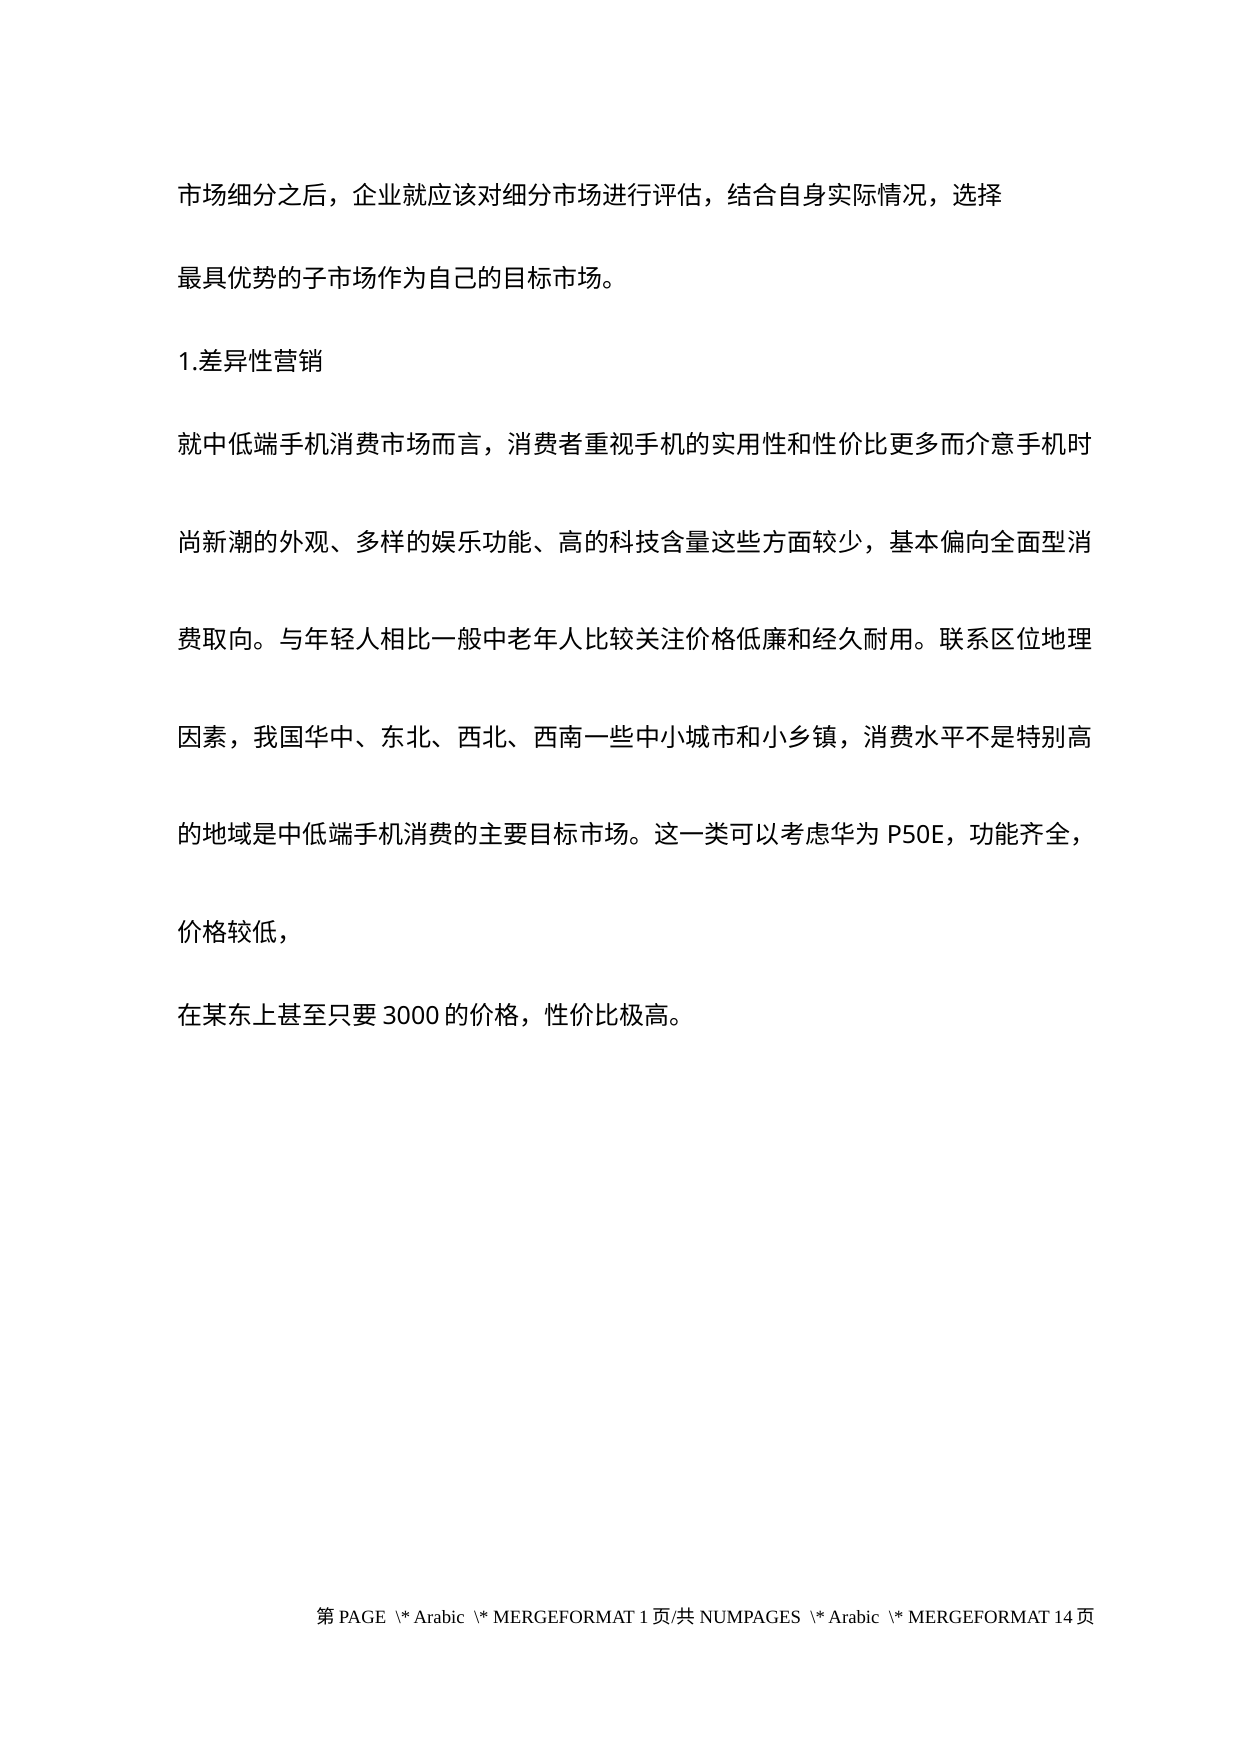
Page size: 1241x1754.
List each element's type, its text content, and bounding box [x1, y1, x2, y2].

text 1.差异性营销 [177, 327, 1095, 392]
text 最具优势的子市场作为自己的目标市场。 [177, 244, 1095, 309]
text 市场细分之后，企业就应该对细分市场进行评估，结合自身实际情况，选择 [177, 161, 1095, 226]
text 在某东上甚至只要3000的价格，性价比极高。 [177, 981, 1095, 1046]
text 就中低端手机消费市场而言，消费者重视手机的实用性和性价比更多而介意手机时尚新潮的外观、多样的娱乐功能、高的科技含量这些方面较少，基本偏向全面型消费取向。与年轻人相比一般中老年人比较关注价格低廉和经久耐用。联系区位地理因素，我国华中、东北、西北、西南一些中小城市和小乡镇，消费水平不是特别高的地域是中低端手机消费的主要目标市场。这一类可以考虑华为P50E，功能齐全，价格较低， [177, 410, 1095, 963]
